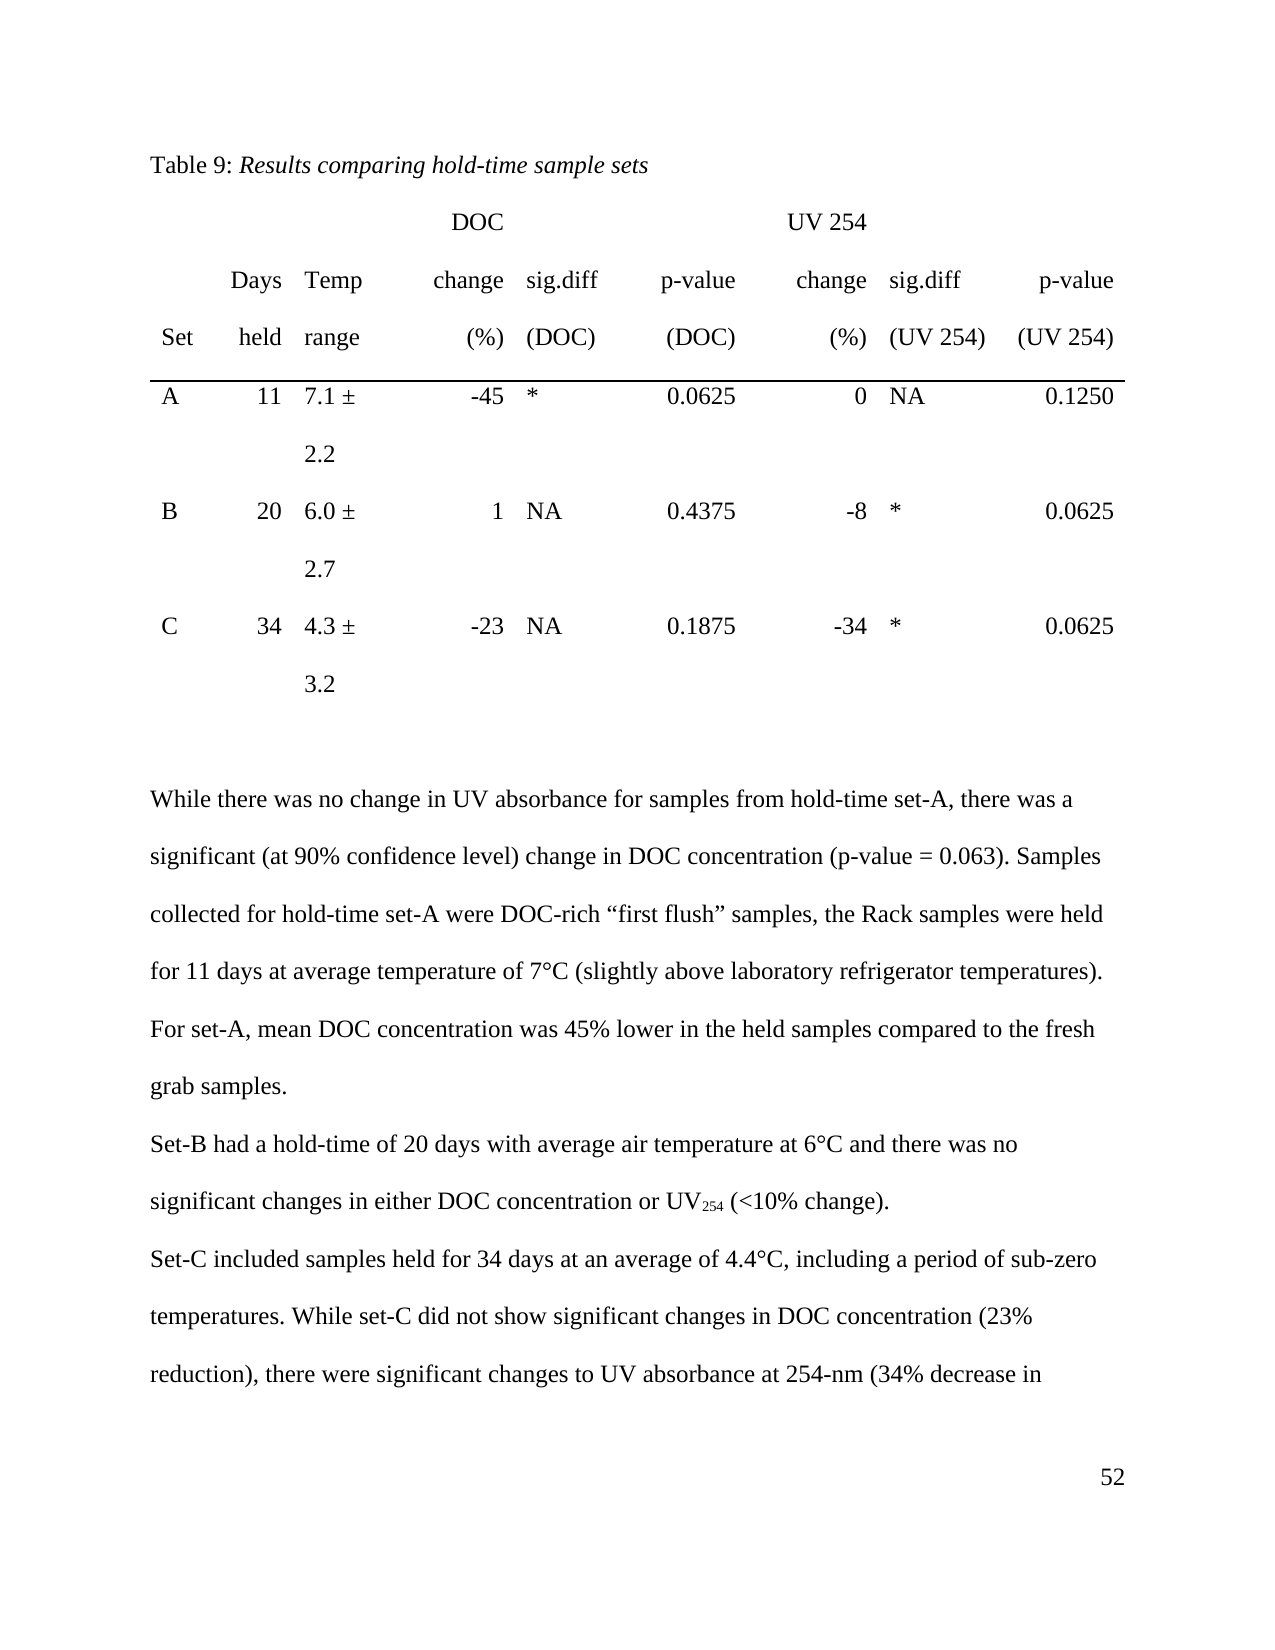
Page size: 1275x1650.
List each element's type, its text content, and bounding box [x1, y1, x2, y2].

table_cell 1 [392, 496, 515, 611]
table_header p-value (UV 254) [1002, 208, 1125, 380]
table_cell 20 [205, 496, 293, 611]
table_cell NA [515, 611, 631, 726]
table_cell 6.0 ± 2.7 [293, 496, 392, 611]
table_header Days held [205, 208, 293, 380]
table_cell A [150, 382, 204, 496]
table_header DOC change (%) [392, 208, 515, 380]
table_header UV 254 change (%) [747, 208, 878, 380]
text While there was no change in UV absorbance for samples from hold-time set-A, there was a significant (at 90% confidence level) change in DOC concentration (p-value = 0.063). Samples collected for hold-time set-A were DOC-rich “first flush” samples, the Rack samples were held for 11 days at average temperature of 7°C (slightly above laboratory refrigerator temperatures). For set-A, mean DOC concentration was 45% lower in the held samples compared to the fresh grab samples. [150, 784, 1125, 1100]
table_cell 7.1 ± 2.2 [293, 382, 392, 496]
table_cell -34 [747, 611, 878, 726]
table_cell * [878, 611, 1002, 726]
table_header Temp range [293, 208, 392, 380]
table_cell 11 [205, 382, 293, 496]
table_cell 0.1875 [631, 611, 747, 726]
table_cell 34 [205, 611, 293, 726]
table_cell 0.4375 [631, 496, 747, 611]
table_cell B [150, 496, 204, 611]
table_header sig.diff (DOC) [515, 208, 631, 380]
table_header p-value (DOC) [631, 208, 747, 380]
table_cell NA [515, 496, 631, 611]
table_cell 0.0625 [1002, 611, 1125, 726]
text Table 9: Results comparing hold-time sample sets [150, 150, 1125, 179]
table_header sig.diff (UV 254) [878, 208, 1002, 380]
table_cell * [878, 496, 1002, 611]
table_cell 4.3 ± 3.2 [293, 611, 392, 726]
table_header Set [150, 208, 204, 380]
table_cell 0.0625 [1002, 496, 1125, 611]
table_cell -45 [392, 382, 515, 496]
table_cell -8 [747, 496, 878, 611]
text Set-B had a hold-time of 20 days with average air temperature at 6°C and there was no significant changes in either DOC concentration or UV254 (<10% change). [150, 1129, 1125, 1215]
table_cell 0.1250 [1002, 382, 1125, 496]
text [150, 1244, 1125, 1387]
table_cell -23 [392, 611, 515, 726]
table_cell * [515, 382, 631, 496]
table_cell 0.0625 [631, 382, 747, 496]
table_cell C [150, 611, 204, 726]
table_cell NA [878, 382, 1002, 496]
table_cell 0 [747, 382, 878, 496]
